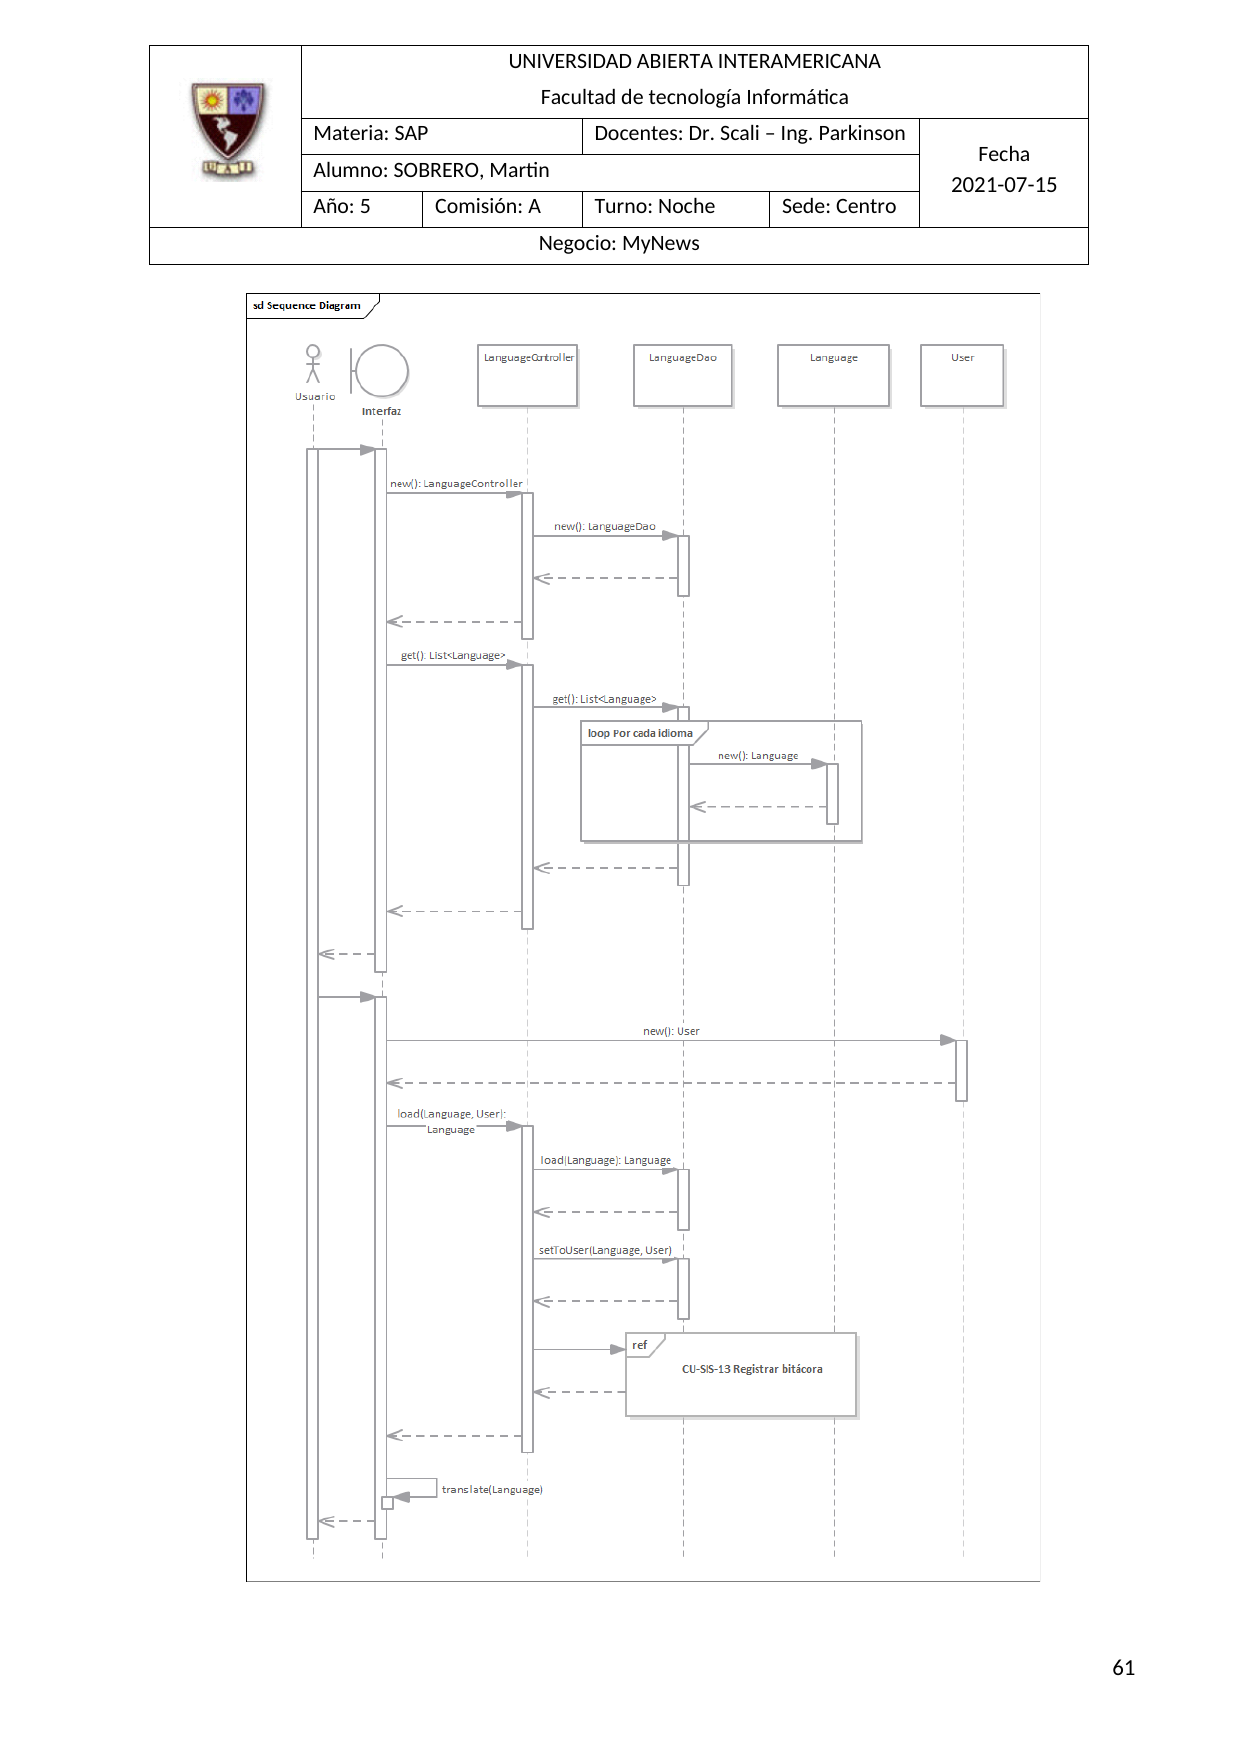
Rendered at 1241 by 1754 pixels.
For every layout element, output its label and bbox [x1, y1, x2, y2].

picture [245, 292, 1041, 1582]
picture [177, 74, 278, 187]
